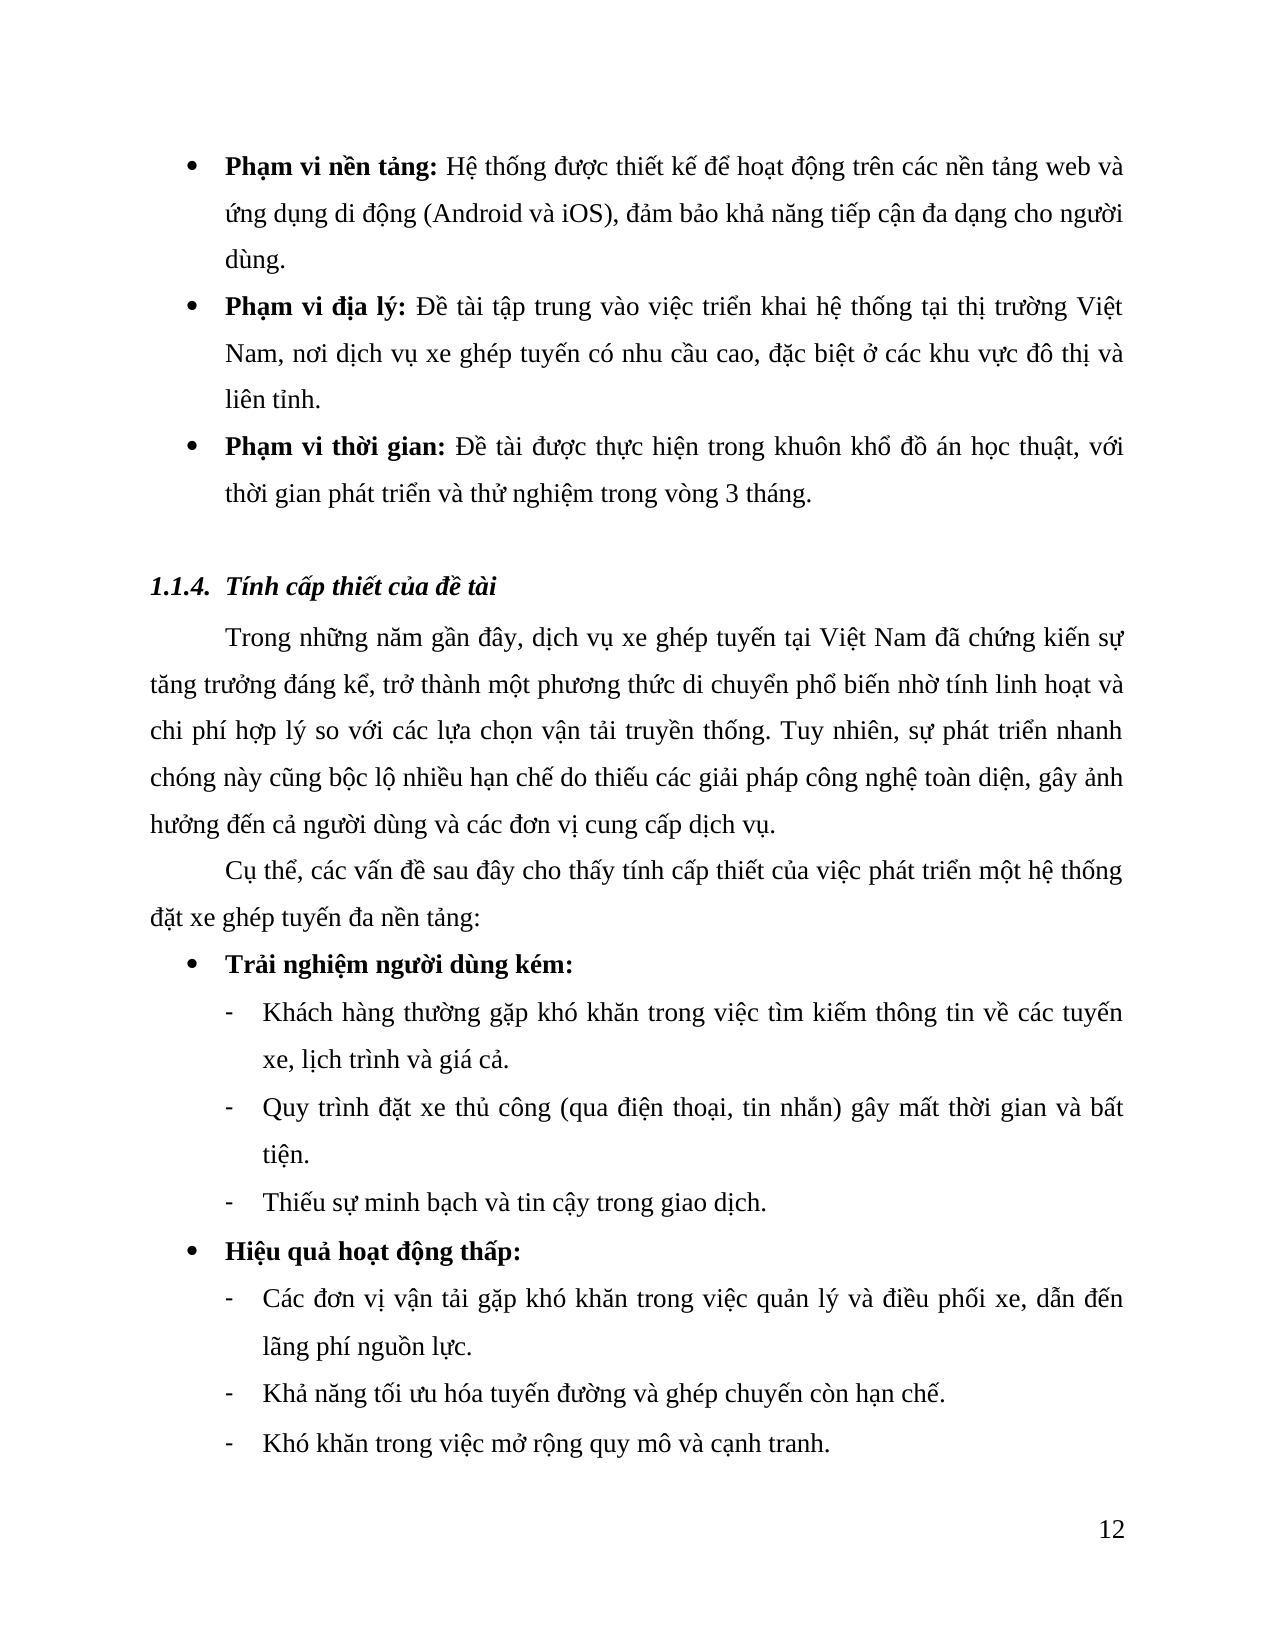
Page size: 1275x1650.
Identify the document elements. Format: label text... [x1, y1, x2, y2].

list Hiệu quả hoạt động thấp: [187, 1234, 1125, 1266]
list Phạm vi địa lý: Đề tài tập trung vào việc triển khai hệ thống tại thị trường Việt Nam, nơi dịch vụ xe ghép tuyến có nhu cầu cao, đặc biệt ở các khu vực đô thị và liên tỉnh. [187, 290, 1125, 415]
list Khách hàng thường gặp khó khăn trong việc tìm kiếm thông tin về các tuyến xe, lịch trình và giá cả. [225, 995, 1125, 1074]
list Phạm vi thời gian: Đề tài được thực hiện trong khuôn khổ đồ án học thuật, với thời gian phát triển và thử nghiệm trong vòng 3 tháng. [187, 430, 1125, 508]
text Trong những năm gần đây, dịch vụ xe ghép tuyến tại Việt Nam đã chứng kiến sự tăng trưởng đáng kể, trở thành một phương thức di chuyển phổ biến nhờ tính linh hoạt và chi phí hợp lý so với các lựa chọn vận tải truyền thống. Tuy nhiên, sự phát triển nhanh chóng này cũng bộc lộ nhiều hạn chế do thiếu các giải pháp công nghệ toàn diện, gây ảnh hưởng đến cả người dùng và các đơn vị cung cấp dịch vụ. [150, 621, 1125, 839]
list Thiếu sự minh bạch và tin cậy trong giao dịch. [225, 1185, 1125, 1218]
list Phạm vi nền tảng: Hệ thống được thiết kế để hoạt động trên các nền tảng web và ứng dụng di động (Android và iOS), đảm bảo khả năng tiếp cận đa dạng cho người dùng. [187, 150, 1125, 274]
list Các đơn vị vận tải gặp khó khăn trong việc quản lý và điều phối xe, dẫn đến lãng phí nguồn lực. [225, 1281, 1125, 1361]
text Cụ thể, các vấn đề sau đây cho thấy tính cấp thiết của việc phát triển một hệ thống đặt xe ghép tuyến đa nền tảng: [150, 854, 1125, 932]
list Khó khăn trong việc mở rộng quy mô và cạnh tranh. [225, 1426, 1125, 1459]
list Quy trình đặt xe thủ công (qua điện thoại, tin nhắn) gây mất thời gian và bất tiện. [225, 1090, 1125, 1169]
list Khả năng tối ưu hóa tuyến đường và ghép chuyến còn hạn chế. [225, 1377, 1125, 1410]
subtitle Tính cấp thiết của đề tài [150, 570, 1125, 601]
list Trải nghiệm người dùng kém: [187, 948, 1125, 979]
